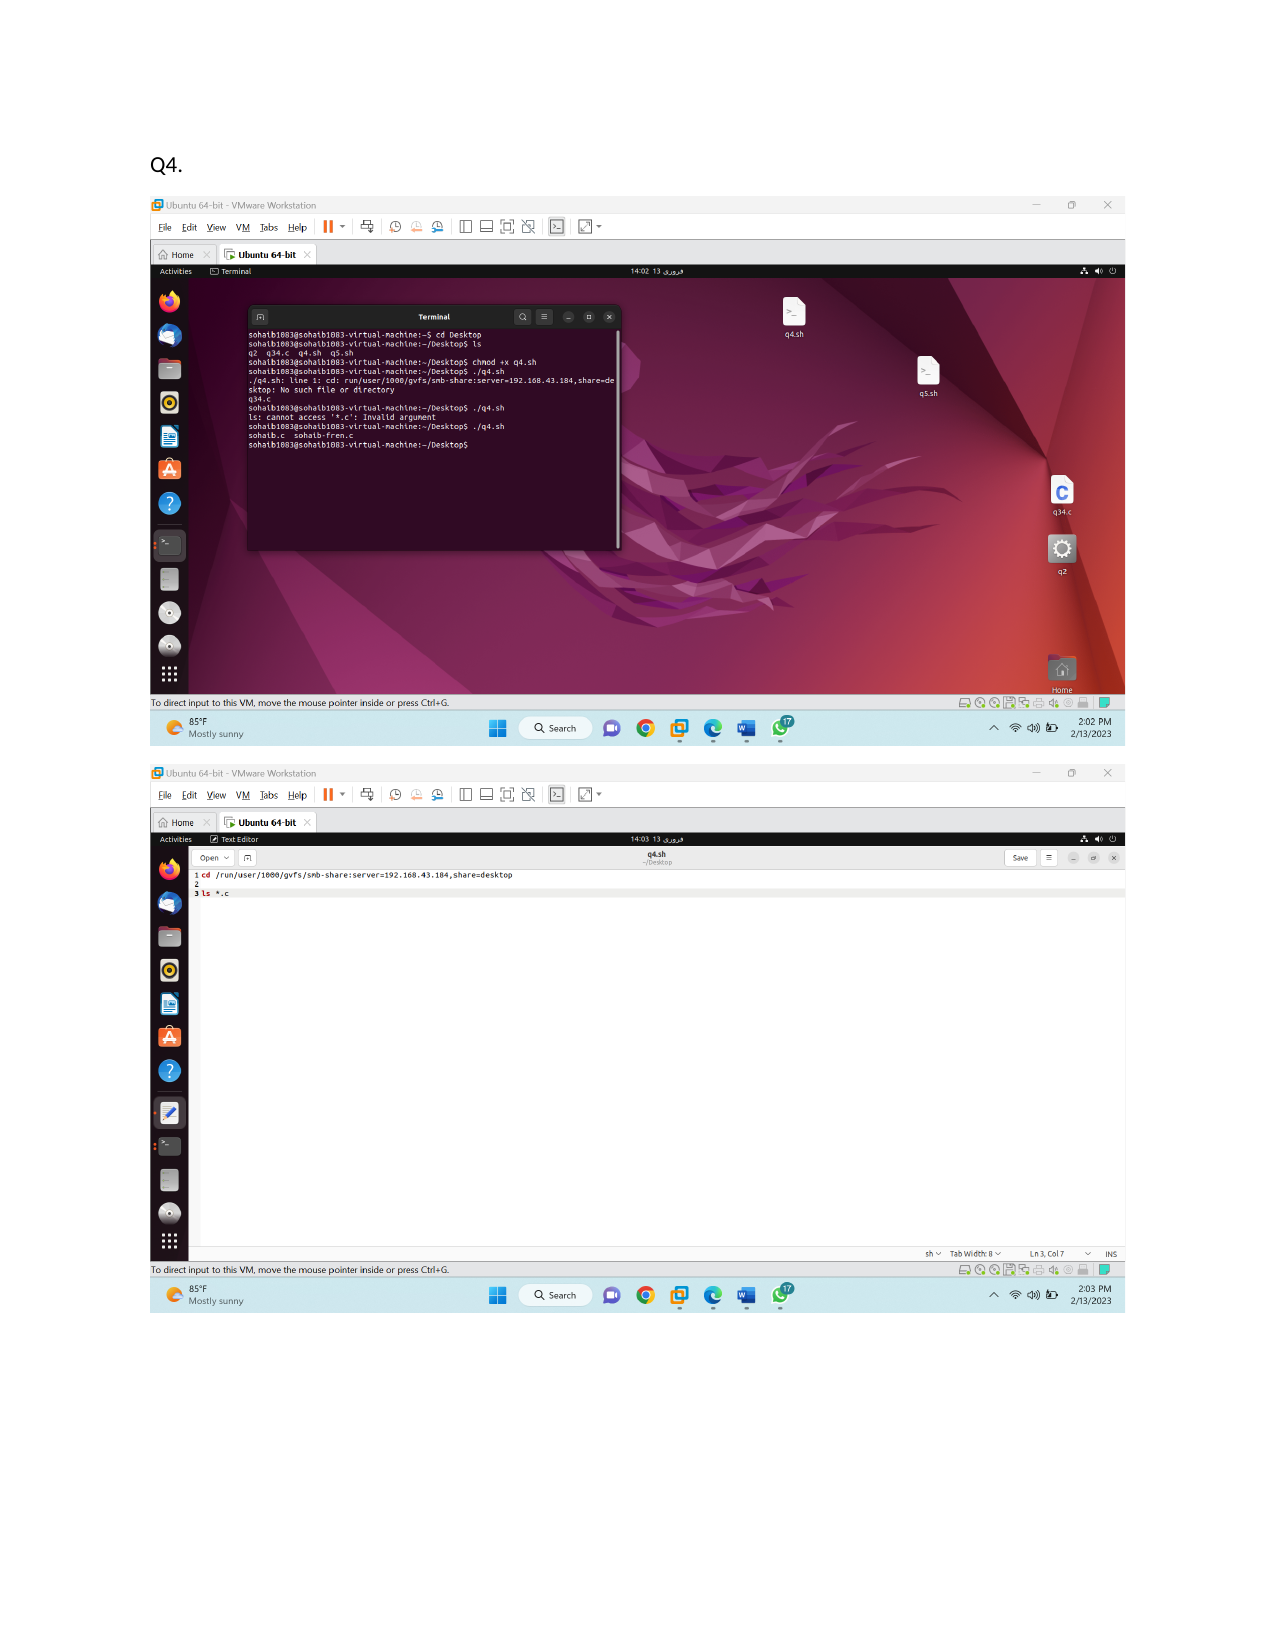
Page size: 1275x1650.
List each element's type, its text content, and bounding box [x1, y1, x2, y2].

picture [150, 196, 1125, 746]
picture [150, 764, 1125, 1313]
text Q4. [150, 150, 1125, 178]
